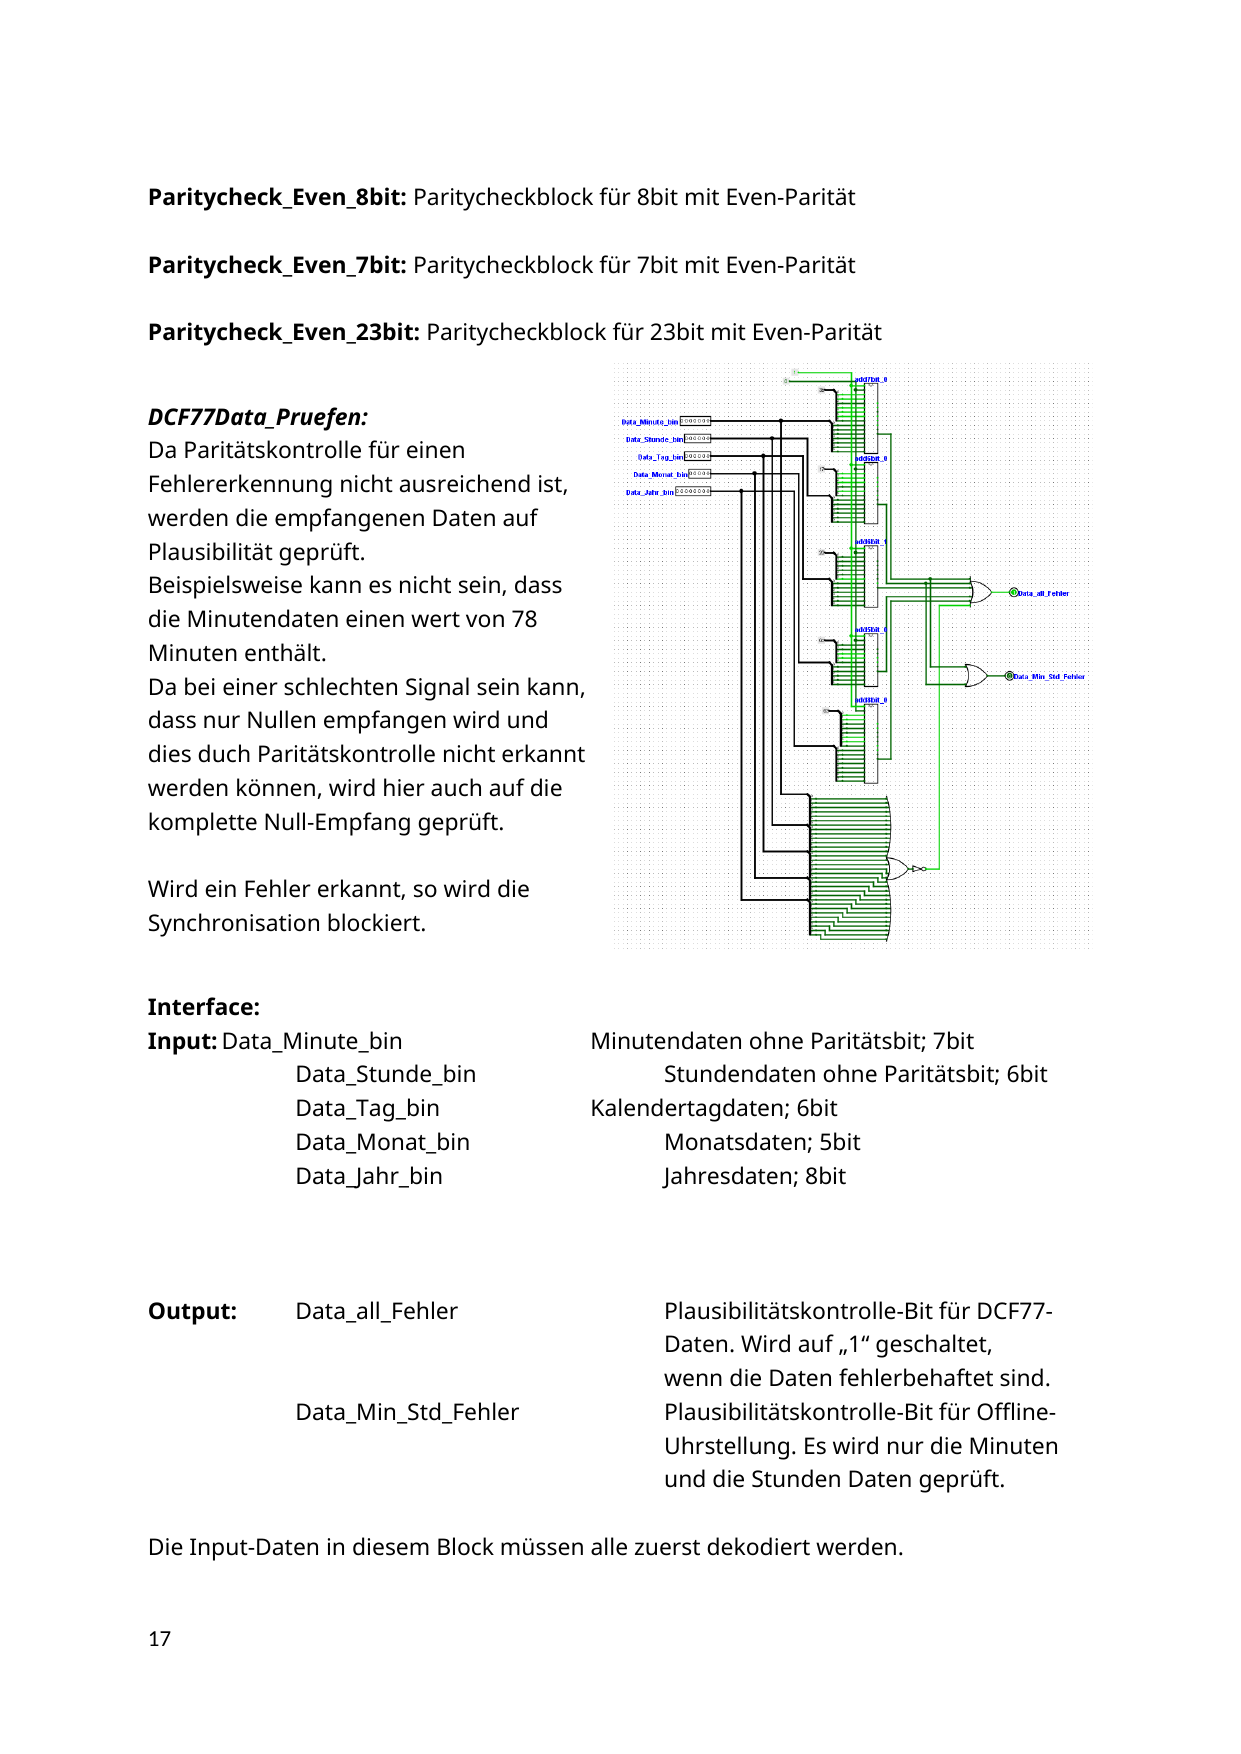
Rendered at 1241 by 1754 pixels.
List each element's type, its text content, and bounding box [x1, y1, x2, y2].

text Output: Data_all_Fehler Plausibilitätskontrolle-Bit für DCF77- [148, 1295, 1093, 1326]
text Data_Min_Std_Fehler Plausibilitätskontrolle-Bit für Offline- [148, 1396, 1093, 1427]
text Daten. Wird auf „1“ geschaltet, [148, 1328, 1093, 1360]
text Data_Tag_bin Kalendertagdaten; 6bit [148, 1092, 1093, 1123]
text Paritycheck_Even_8bit: Paritycheckblock für 8bit mit Even-Parität [148, 181, 1093, 213]
text Wird ein Fehler erkannt, so wird die Synchronisation blockiert. [148, 873, 613, 938]
text Paritycheck_Even_23bit: Paritycheckblock für 23bit mit Even-Parität [148, 316, 1093, 348]
text DCF77Data_Pruefen: [148, 401, 613, 432]
text Interface: [148, 991, 1093, 1022]
text Data_Jahr_bin Jahresdaten; 8bit [148, 1160, 1093, 1191]
text Die Input-Daten in diesem Block müssen alle zuerst dekodiert werden. [148, 1531, 1093, 1562]
text Da bei einer schlechten Signal sein kann, dass nur Nullen empfangen wird und dies duch Paritätskontrolle nicht erkannt werden können, wird hier auch auf die komplette Null-Empfang geprüft. [148, 671, 613, 837]
text Uhrstellung. Es wird nur die Minuten [148, 1430, 1093, 1461]
text Beispielsweise kann es nicht sein, dass die Minutendaten einen wert von 78 Minuten enthält. [148, 569, 613, 668]
text Data_Monat_bin Monatsdaten; 5bit [148, 1126, 1093, 1157]
text Da Paritätskontrolle für einen Fehlererkennung nicht ausreichend ist, werden die empfangenen Daten auf Plausibilität geprüft. [148, 434, 613, 567]
text und die Stunden Daten geprüft. [148, 1463, 1093, 1495]
picture [613, 362, 1093, 950]
text Input: Data_Minute_bin Minutendaten ohne Paritätsbit; 7bit [148, 1025, 1093, 1056]
text Data_Stunde_bin Stundendaten ohne Paritätsbit; 6bit [148, 1058, 1093, 1090]
text Paritycheck_Even_7bit: Paritycheckblock für 7bit mit Even-Parität [148, 249, 1093, 280]
text wenn die Daten fehlerbehaftet sind. [148, 1362, 1093, 1393]
